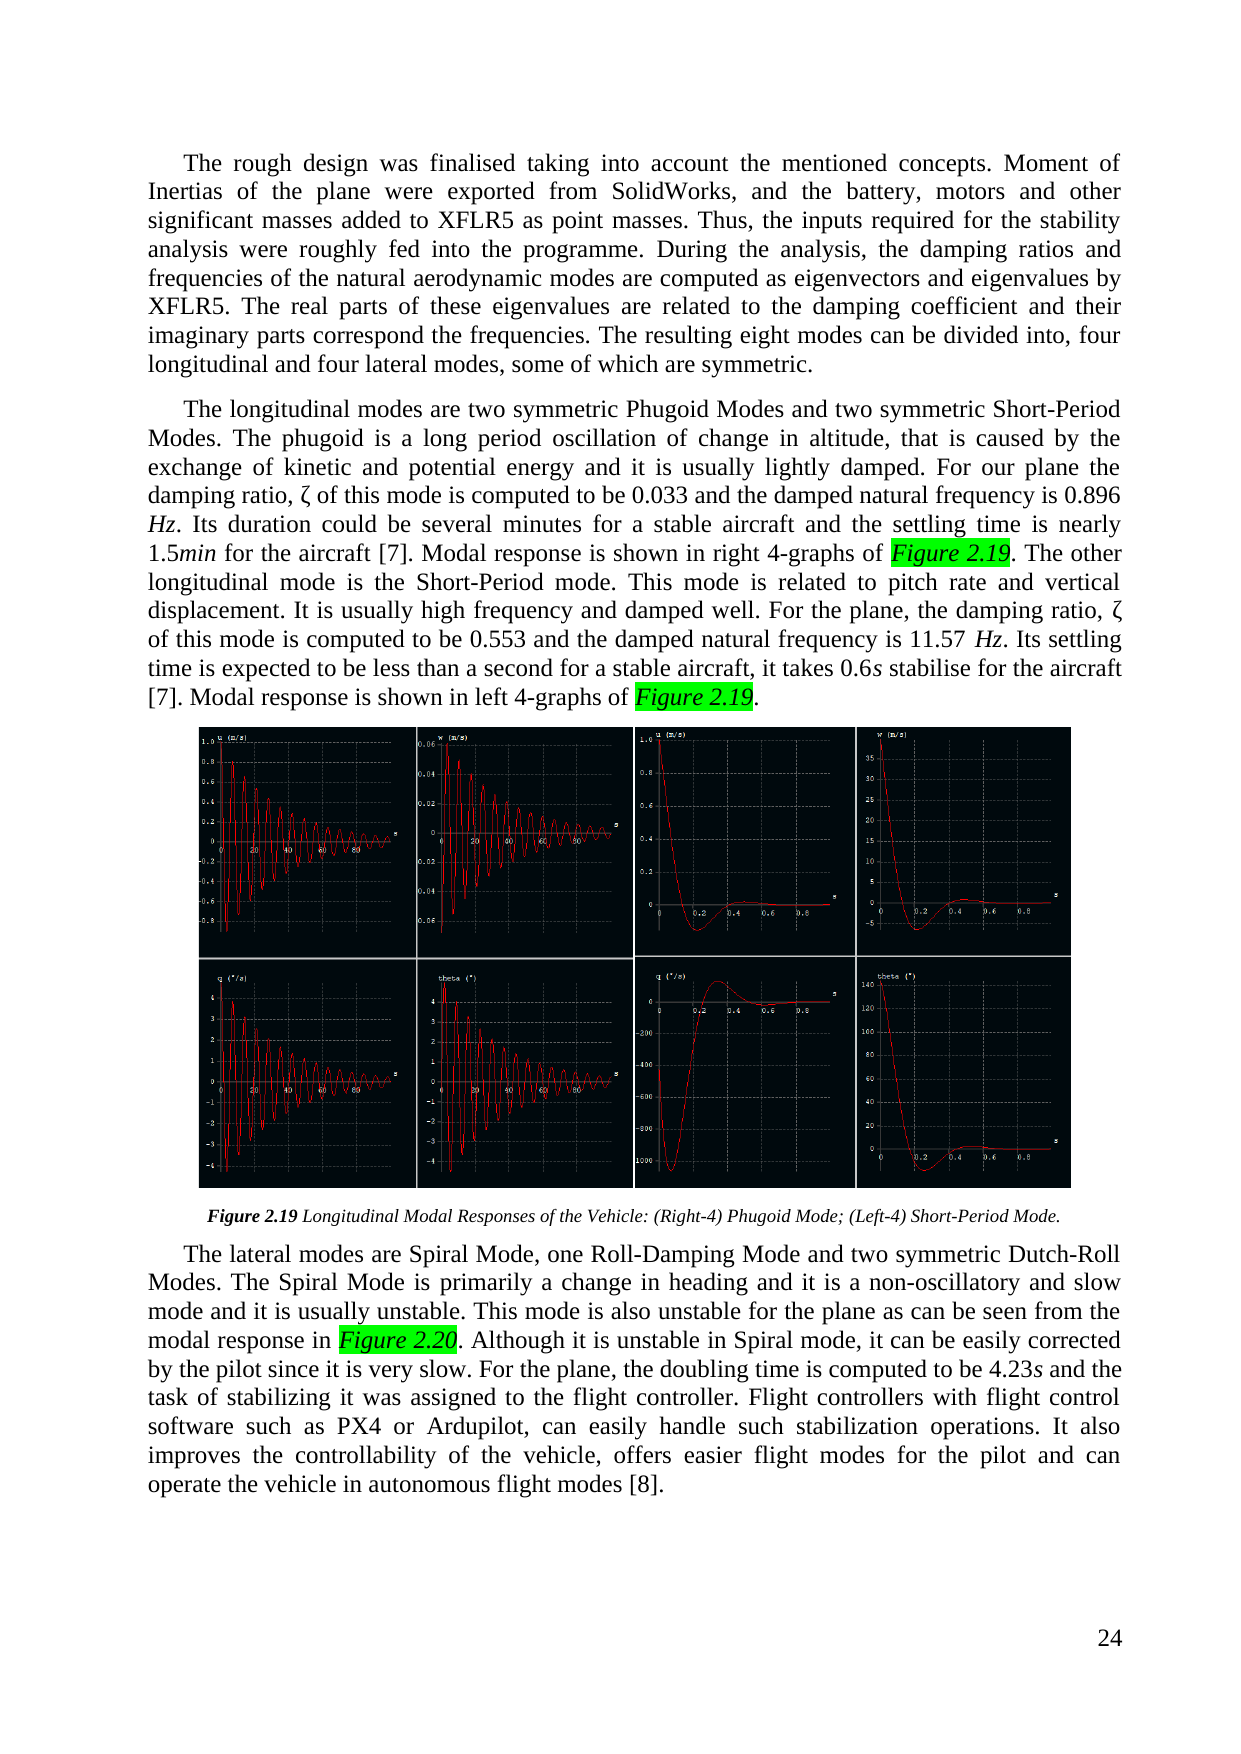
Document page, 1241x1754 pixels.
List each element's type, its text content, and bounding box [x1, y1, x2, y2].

text The longitudinal modes are two symmetric Phugoid Modes and two symmetric Short-Period Modes. The phugoid is a long period oscillation of change in altitude, that is caused by the exchange of kinetic and potential energy and it is usually lightly damped. For our plane the damping ratio, ζ of this mode is computed to be 0.033 and the damped natural frequency is 0.896 Hz. Its duration could be several minutes for a stable aircraft and the settling time is nearly 1.5min for the aircraft . Modal response is shown in right 4-graphs of Figure 2.8. The other longitudinal mode is the Short-Period mode. This mode is related to pitch rate and vertical displacement. It is usually high frequency and damped well. For the plane, the damping ratio, ζ of this mode is computed to be 0.553 and the damped natural frequency is 11.57 Hz. Its settling time is expected to be less than a second for a stable aircraft, it takes 0.6s stabilise for the aircraft . Modal response is shown in left 4-graphs of Figure 2.8. [148, 394, 1122, 711]
picture [635, 727, 1071, 1188]
picture [198, 727, 633, 1188]
text The lateral modes are Spiral Mode, one Roll-Damping Mode and two symmetric Dutch-Roll Modes. The Spiral Mode is primarily a change in heading and it is a non-oscillatory and slow mode and it is usually unstable. This mode is also unstable for the plane as can be seen from the modal response in Figure 2.9. Although it is unstable in Spiral mode, it can be easily corrected by the pilot since it is very slow. For the plane, the doubling time is computed to be 4.23s and the task of stabilizing it was assigned to the flight controller. Flight controllers with flight control software such as PX4 or Ardupilot, can easily handle such stabilization operations. It also improves the controllability of the vehicle, offers easier flight modes for the pilot and can operate the vehicle in autonomous flight modes . [148, 1239, 1122, 1497]
text The rough design was finalised taking into account the mentioned concepts. Moment of Inertias of the plane were exported from SolidWorks, and the battery, motors and other significant masses added to XFLR5 as point masses. Thus, the inputs required for the stability analysis were roughly fed into the programme. During the analysis, the damping ratios and frequencies of the natural aerodynamic modes are computed as eigenvectors and eigenvalues by XFLR5. The real parts of these eigenvalues are related to the damping coefficient and their imaginary parts correspond the frequencies. The resulting eight modes can be divided into, four longitudinal and four lateral modes, some of which are symmetric. [148, 148, 1122, 378]
